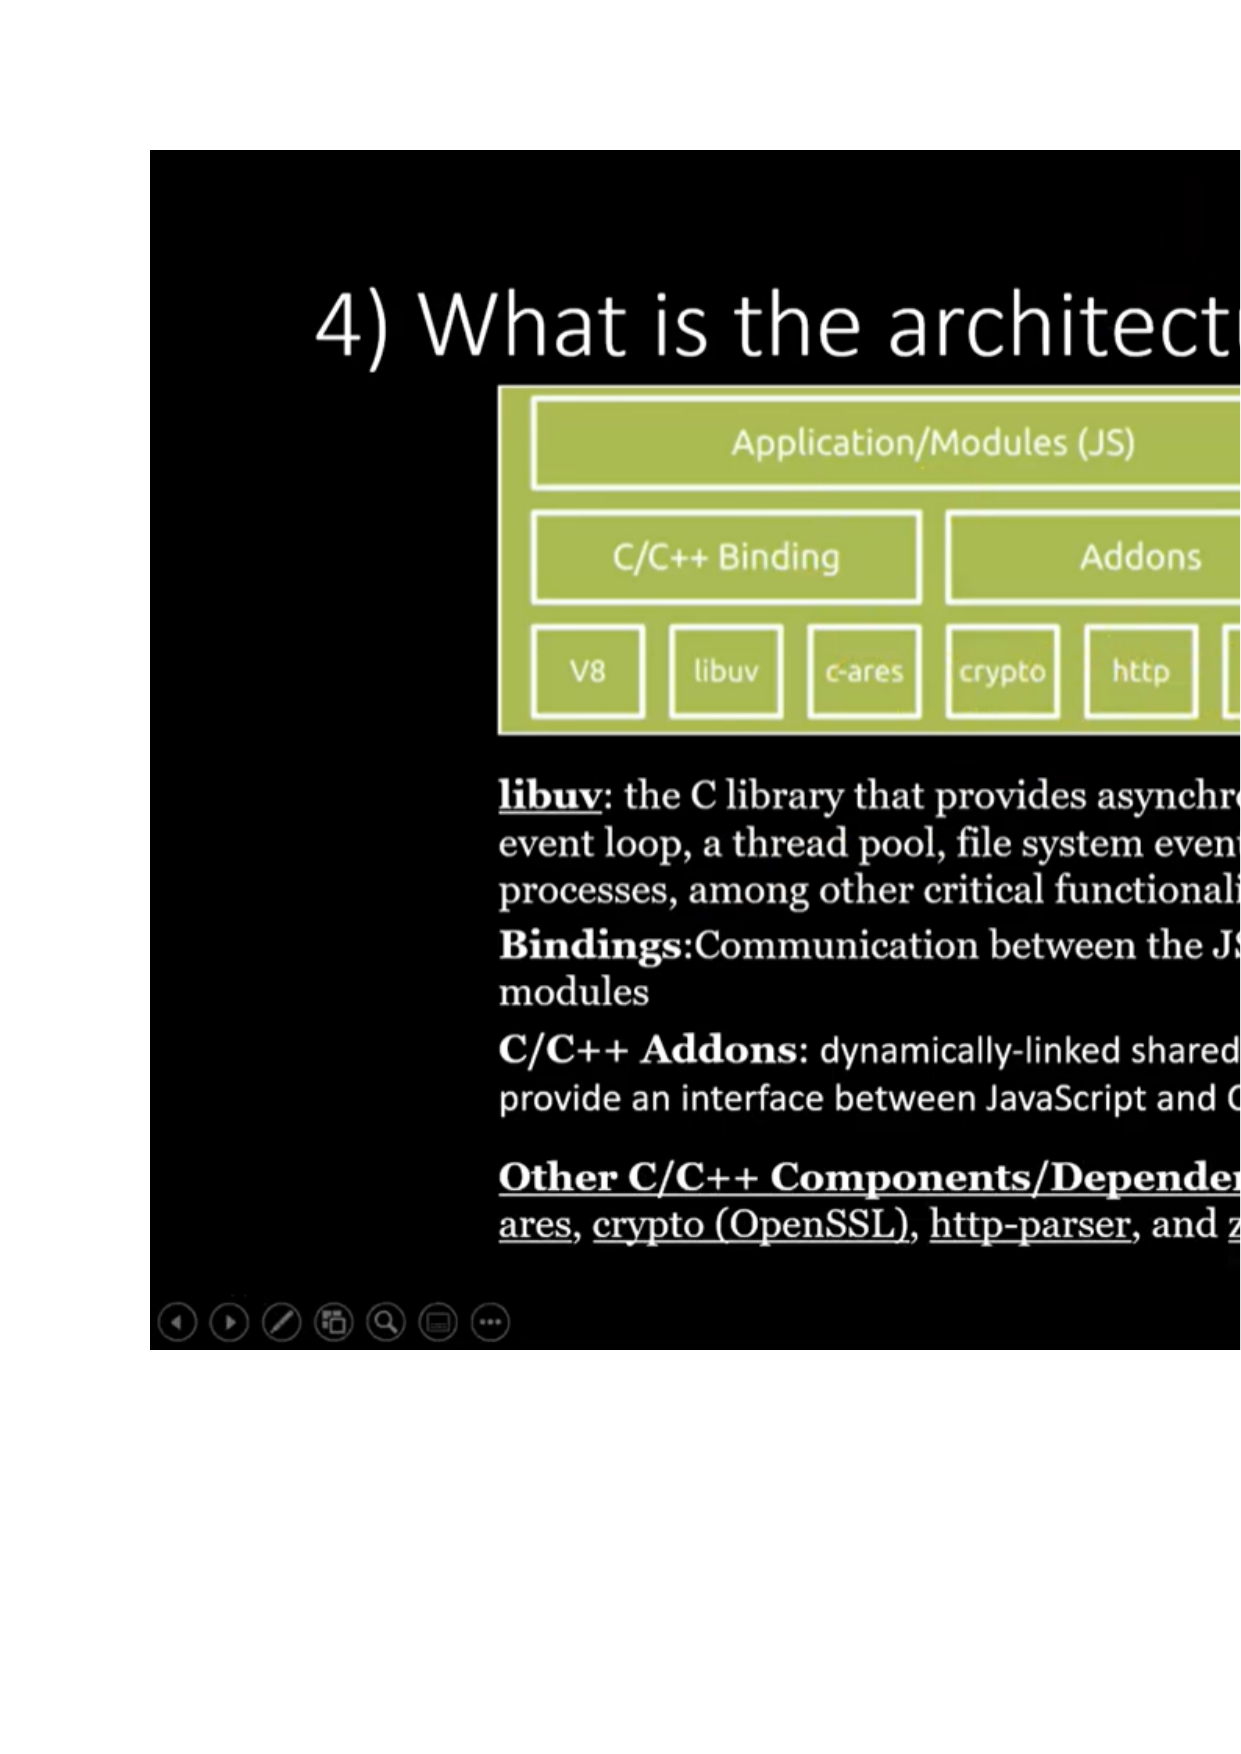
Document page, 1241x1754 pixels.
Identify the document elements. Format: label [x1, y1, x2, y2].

picture [150, 150, 1241, 1350]
